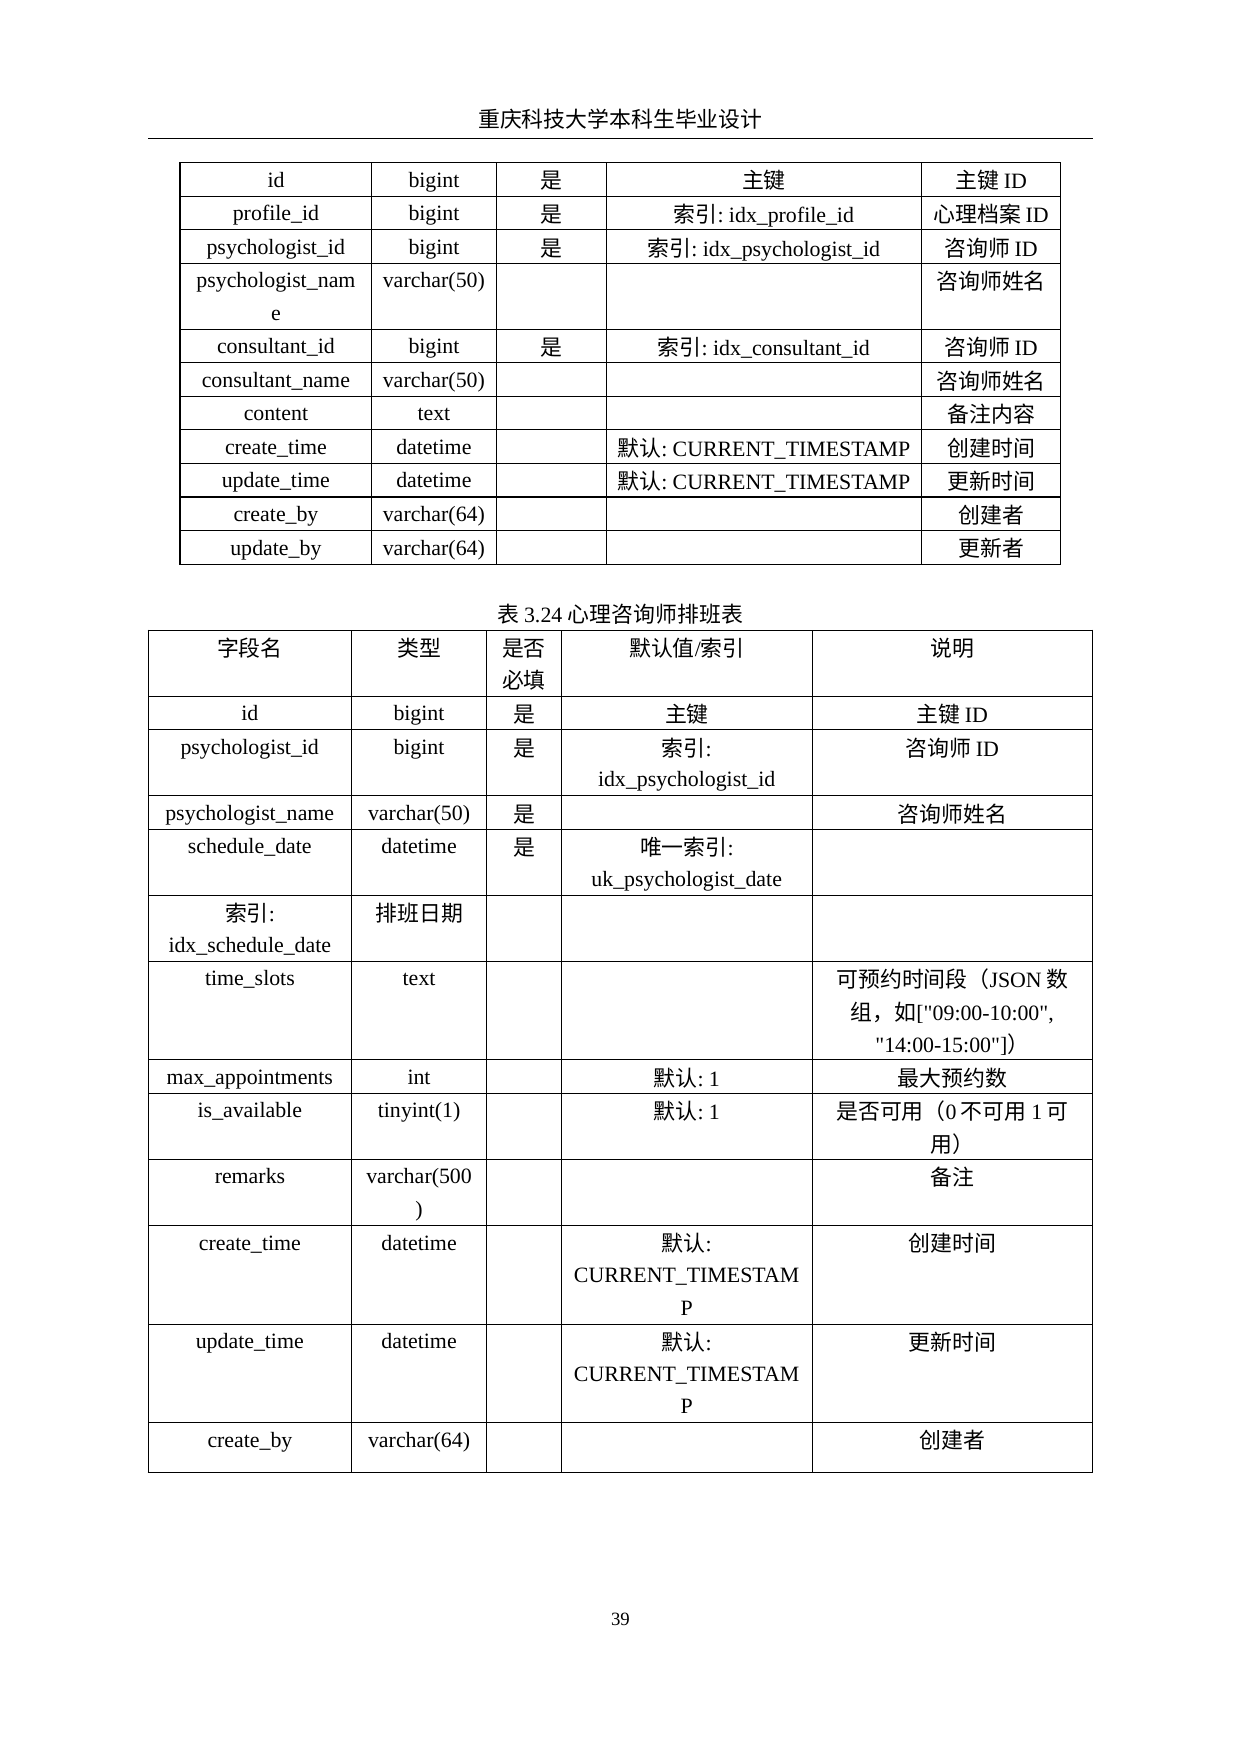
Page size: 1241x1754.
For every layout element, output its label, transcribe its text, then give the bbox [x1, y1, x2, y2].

table_cell [487, 1094, 561, 1159]
table_cell [487, 1160, 561, 1225]
table_cell [562, 796, 812, 829]
table_header 默认值/索引 [562, 631, 812, 696]
table_cell [487, 1423, 561, 1472]
table_cell [487, 896, 561, 961]
table_cell [497, 264, 606, 329]
table_cell [497, 397, 606, 429]
table_cell 是 [497, 330, 606, 362]
table_cell 备注 [813, 1160, 1092, 1225]
table_cell text [352, 962, 486, 1059]
table_cell bigint [372, 330, 496, 362]
table_cell 创建时间 [922, 430, 1060, 463]
table_cell [607, 531, 921, 563]
table_cell 唯一索引: uk_psychologist_date [562, 830, 812, 895]
table_cell 咨询师姓名 [922, 363, 1060, 396]
table_cell update_time [149, 1325, 351, 1422]
table_cell create_time [181, 430, 371, 463]
table_cell 主键 [607, 163, 921, 196]
table_cell 更新时间 [813, 1325, 1092, 1422]
table_cell 是 [497, 163, 606, 196]
table_cell [562, 896, 812, 961]
table_cell 咨询师姓名 [922, 264, 1060, 329]
table_cell max_appointments [149, 1060, 351, 1093]
table_cell [562, 962, 812, 1059]
table_cell update_by [181, 531, 371, 563]
table_cell bigint [372, 230, 496, 263]
table_header 说明 [813, 631, 1092, 696]
table_cell profile_id [181, 197, 371, 229]
table_cell 索引: idx_consultant_id [607, 330, 921, 362]
table_cell [487, 1060, 561, 1093]
table_cell 索引: idx_psychologist_id [562, 730, 812, 795]
table_cell datetime [352, 1226, 486, 1323]
table_cell create_by [181, 498, 371, 530]
table_cell [607, 363, 921, 396]
table_cell 创建时间 [813, 1226, 1092, 1323]
table_cell 创建者 [922, 498, 1060, 530]
table_cell psychologist_id [181, 230, 371, 263]
table_cell 默认: CURRENT_TIMESTAMP [607, 430, 921, 463]
table_cell update_time [181, 464, 371, 496]
table_cell 是 [487, 796, 561, 829]
table_cell psychologist_name [149, 796, 351, 829]
table_cell [497, 430, 606, 463]
table_cell [497, 363, 606, 396]
table_cell datetime [372, 464, 496, 496]
table_cell 索引: idx_profile_id [607, 197, 921, 229]
table_cell datetime [352, 830, 486, 895]
table_cell [562, 1160, 812, 1225]
table_cell text [372, 397, 496, 429]
table_cell schedule_date [149, 830, 351, 895]
table_cell [497, 531, 606, 563]
table_cell [813, 830, 1092, 895]
table_cell 可预约时间段（JSON数组，如["09:00-10:00", "14:00-15:00"]） [813, 962, 1092, 1059]
table_cell 咨询师ID [813, 730, 1092, 795]
table_cell 主键 [562, 697, 812, 729]
table_cell 是 [497, 230, 606, 263]
table_cell 主键ID [922, 163, 1060, 196]
table_cell varchar(50) [372, 264, 496, 329]
table_cell 索引: idx_psychologist_id [607, 230, 921, 263]
table_cell 创建者 [813, 1423, 1092, 1472]
table_cell bigint [372, 163, 496, 196]
table_cell datetime [352, 1325, 486, 1422]
table_cell [487, 962, 561, 1059]
table_cell time_slots [149, 962, 351, 1059]
table_cell [497, 464, 606, 496]
table_cell 默认: 1 [562, 1060, 812, 1093]
table_cell 主键ID [813, 697, 1092, 729]
table_cell psychologist_id [149, 730, 351, 795]
table_cell consultant_id [181, 330, 371, 362]
table_cell tinyint(1) [352, 1094, 486, 1159]
table_cell 是 [497, 197, 606, 229]
table_cell 排班日期 [352, 896, 486, 961]
table_cell 默认: 1 [562, 1094, 812, 1159]
table_cell [562, 1423, 812, 1472]
table_cell 咨询师姓名 [813, 796, 1092, 829]
table_header 字段名 [149, 631, 351, 696]
table_cell [607, 498, 921, 530]
table_cell 默认: CURRENT_TIMESTAMP [562, 1325, 812, 1422]
table_cell 咨询师ID [922, 230, 1060, 263]
table_cell 默认: CURRENT_TIMESTAMP [607, 464, 921, 496]
table_cell varchar(64) [372, 498, 496, 530]
table_cell create_by [149, 1423, 351, 1472]
table_cell 备注内容 [922, 397, 1060, 429]
table_cell [497, 498, 606, 530]
table_cell 咨询师ID [922, 330, 1060, 362]
table_cell varchar(64) [352, 1423, 486, 1472]
table_cell 是 [487, 697, 561, 729]
table_cell int [352, 1060, 486, 1093]
table_cell 索引: idx_schedule_date [149, 896, 351, 961]
table_cell datetime [372, 430, 496, 463]
table_cell 是否可用（0不可用 1可用） [813, 1094, 1092, 1159]
table_cell is_available [149, 1094, 351, 1159]
table_header 类型 [352, 631, 486, 696]
table_cell [813, 896, 1092, 961]
table_cell [607, 264, 921, 329]
table_cell varchar(50) [352, 796, 486, 829]
table_cell varchar(50) [372, 363, 496, 396]
table_cell create_time [149, 1226, 351, 1323]
table_cell 更新者 [922, 531, 1060, 563]
table_cell bigint [372, 197, 496, 229]
text 表3.24 心理咨询师排班表 [148, 597, 1093, 629]
table_cell content [181, 397, 371, 429]
table_cell [607, 397, 921, 429]
table_cell varchar(64) [372, 531, 496, 563]
table_cell id [181, 163, 371, 196]
table_header 是否必填 [487, 631, 561, 696]
table_cell 更新时间 [922, 464, 1060, 496]
table_cell 最大预约数 [813, 1060, 1092, 1093]
table_cell [487, 1325, 561, 1422]
table_cell 心理档案ID [922, 197, 1060, 229]
table_cell bigint [352, 730, 486, 795]
table_cell id [149, 697, 351, 729]
table_cell 默认: CURRENT_TIMESTAMP [562, 1226, 812, 1323]
table_cell bigint [352, 697, 486, 729]
table_cell consultant_name [181, 363, 371, 396]
table_cell remarks [149, 1160, 351, 1225]
table_cell [487, 1226, 561, 1323]
table_cell varchar(500) [352, 1160, 486, 1225]
table_cell 是 [487, 730, 561, 795]
table_cell 是 [487, 830, 561, 895]
table_cell psychologist_name [181, 264, 371, 329]
